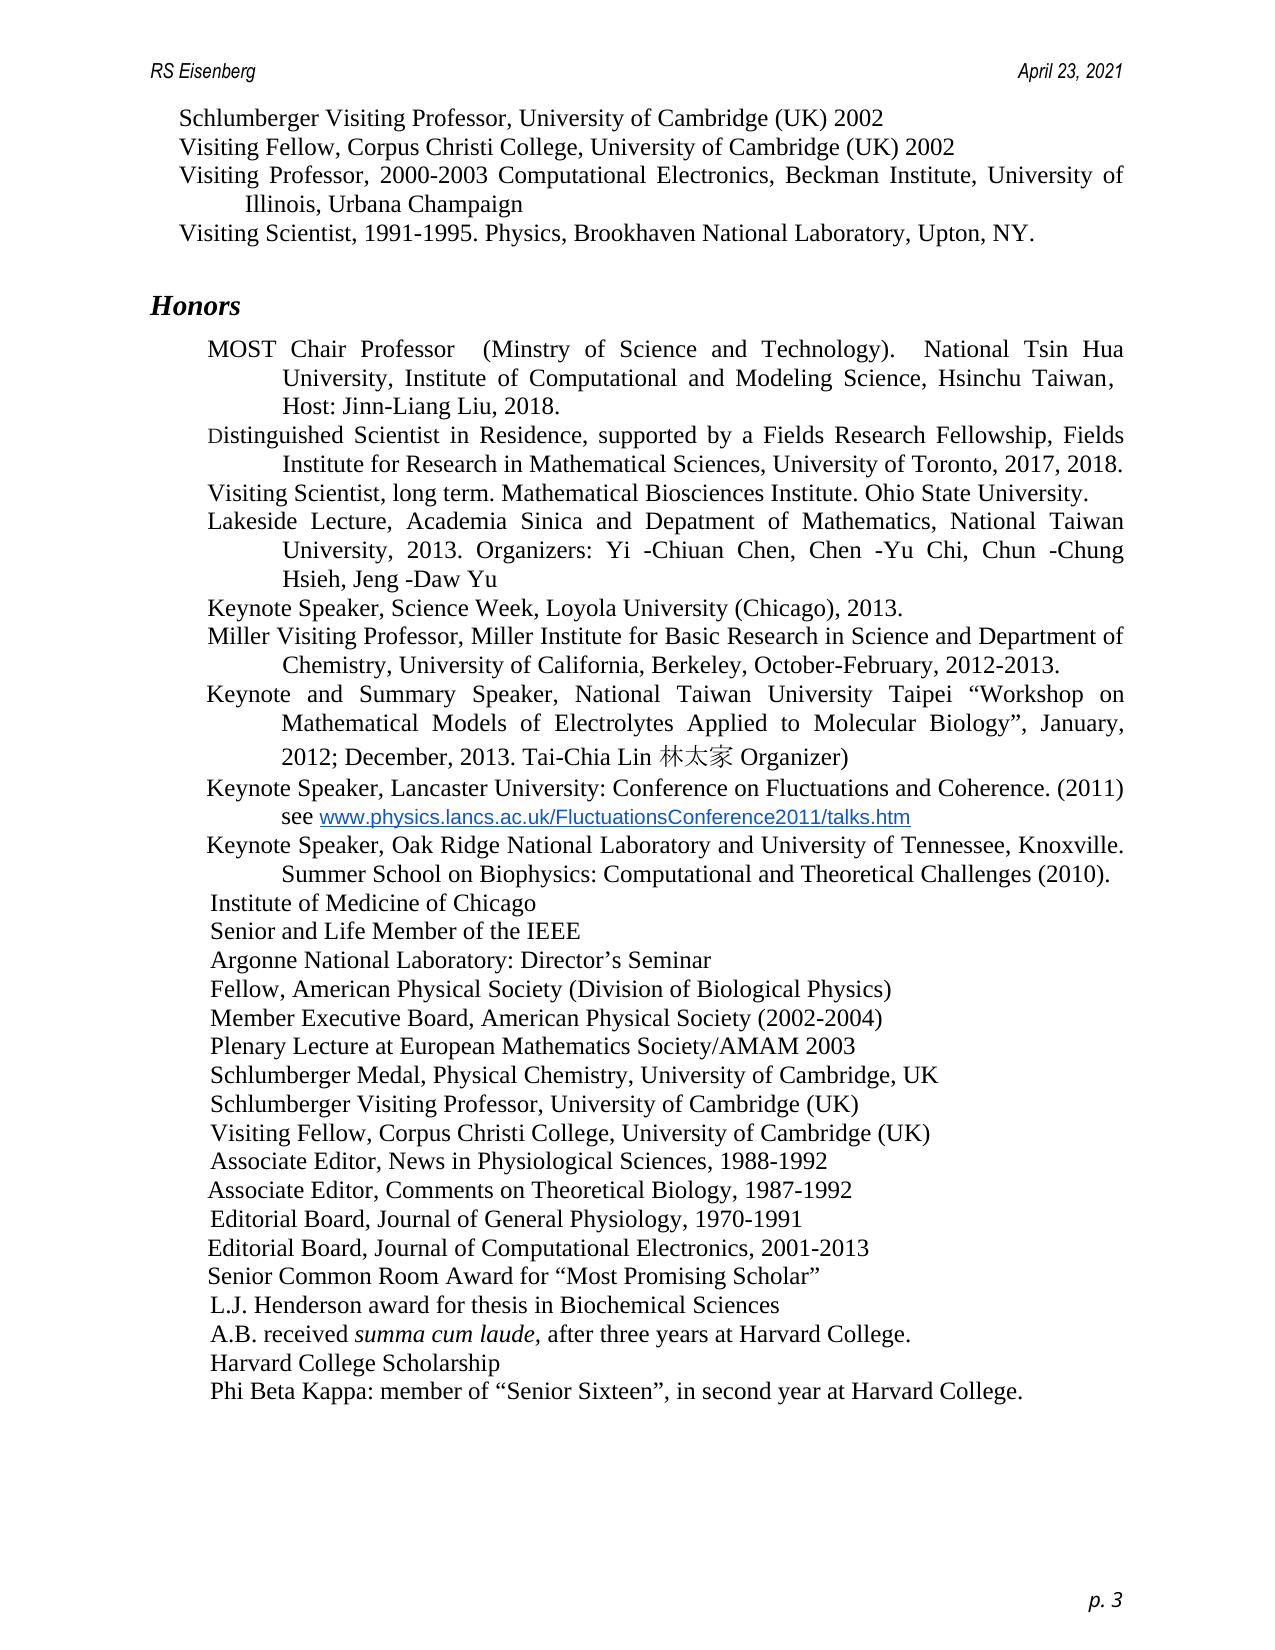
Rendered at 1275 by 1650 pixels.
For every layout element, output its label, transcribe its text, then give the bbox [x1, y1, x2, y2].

text Senior and Life Member of the IEEE [210, 916, 1125, 945]
text Keynote Speaker, Oak Ridge National Laboratory and University of Tennessee, Knoxville. Summer School on Biophysics: Computational and Theoretical Challenges (2010). [206, 830, 1125, 888]
text Senior Common Room Award for “Most Promising Scholar” [207, 1261, 1125, 1290]
text Member Executive Board, American Physical Society (2002-2004) [210, 1003, 1125, 1031]
text MOST Chair Professor (Minstry of Science and Technology). National Tsin Hua University, Institute of Computational and Modeling Science, Hsinchu Taiwan, Host: Jinn-Liang Liu, 2018. [207, 334, 1125, 420]
text Visiting Professor, 2000-2003 Computational Electronics, Beckman Institute, University of Illinois, Urbana Champaign [178, 160, 1125, 218]
text Associate Editor, News in Physiological Sciences, 1988-1992 [210, 1146, 1125, 1175]
text Institute of Medicine of Chicago [210, 888, 1125, 916]
text Schlumberger Medal, Physical Chemistry, University of Cambridge, UK [210, 1060, 1125, 1089]
text Keynote and Summary Speaker, National Taiwan University Taipei “Workshop on Mathematical Models of Electrolytes Applied to Molecular Biology”, January, 2012; December, 2013. Tai-Chia Lin 林太家 Organizer) [206, 679, 1125, 773]
text Visiting Fellow, Corpus Christi College, University of Cambridge (UK) [210, 1118, 1125, 1146]
text Schlumberger Visiting Professor, University of Cambridge (UK) [210, 1089, 1125, 1118]
text Distinguished Scientist in Residence, supported by a Fields Research Fellowship, Fields Institute for Research in Mathematical Sciences, University of Toronto, 2017, 2018. [207, 420, 1125, 478]
text Editorial Board, Journal of General Physiology, 1970-1991 [210, 1204, 1125, 1233]
text Plenary Lecture at European Mathematics Society/AMAM 2003 [210, 1031, 1125, 1060]
text A.B. received summa cum laude, after three years at Harvard College. [210, 1319, 1125, 1348]
text Lakeside Lecture, Academia Sinica and Depatment of Mathematics, National Taiwan University, 2013. Organizers: Yi -Chiuan Chen, Chen -Yu Chi, Chun -Chung Hsieh, Jeng -Daw Yu [207, 506, 1125, 593]
text Schlumberger Visiting Professor, University of Cambridge (UK) 2002 [178, 103, 1125, 132]
text Associate Editor, Comments on Theoretical Biology, 1987-1992 [207, 1175, 1125, 1204]
text Harvard College Scholarship [210, 1348, 1125, 1376]
text Phi Beta Kappa: member of “Senior Sixteen”, in second year at Harvard College. [210, 1376, 1125, 1405]
text Keynote Speaker, Lancaster University: Conference on Fluctuations and Coherence. (2011) see www.physics.lancs.ac.uk/FluctuationsConference2011/talks.htm [206, 773, 1125, 830]
text Honors [150, 288, 1125, 321]
text Editorial Board, Journal of Computational Electronics, 2001-2013 [207, 1233, 1125, 1261]
text Visiting Fellow, Corpus Christi College, University of Cambridge (UK) 2002 [178, 132, 1125, 160]
text Visiting Scientist, 1991-1995. Physics, Brookhaven National Laboratory, Upton, NY. [178, 218, 1125, 247]
text Visiting Scientist, long term. Mathematical Biosciences Institute. Ohio State University. [207, 478, 1125, 506]
text Miller Visiting Professor, Miller Institute for Basic Research in Science and Department of Chemistry, University of California, Berkeley, October-February, 2012-2013. [207, 621, 1125, 679]
text L.J. Henderson award for thesis in Biochemical Sciences [210, 1290, 1125, 1319]
text Keynote Speaker, Science Week, Loyola University (Chicago), 2013. [207, 593, 1125, 621]
text Fellow, American Physical Society (Division of Biological Physics) [210, 974, 1125, 1003]
text Argonne National Laboratory: Director’s Seminar [210, 945, 1125, 974]
